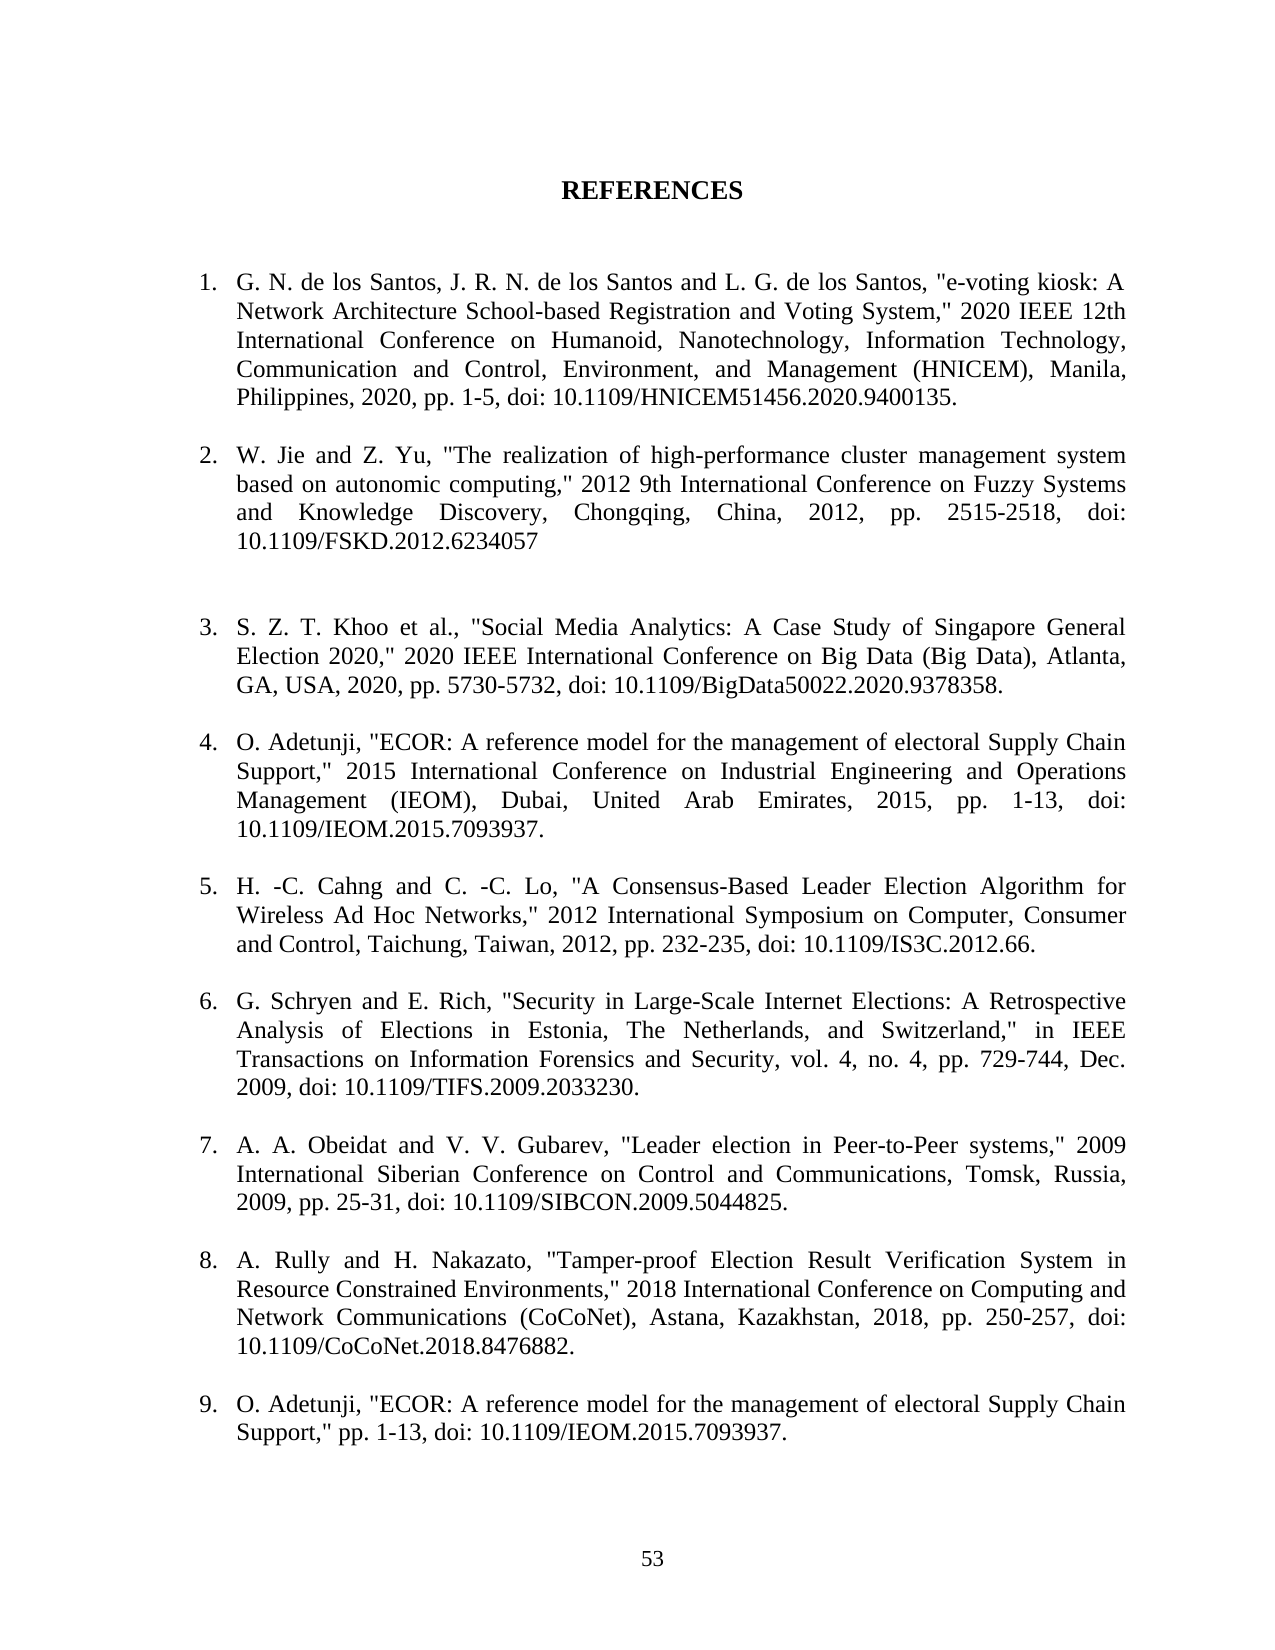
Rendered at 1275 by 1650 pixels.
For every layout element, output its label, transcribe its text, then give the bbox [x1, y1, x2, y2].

list A. Rully and H. Nakazato, "Tamper-proof Election Result Verification System in Resource Constrained Environments," 2018 International Conference on Computing and Network Communications (CoCoNet), Astana, Kazakhstan, 2018, pp. 250-257, doi: 10.1109/CoCoNet.2018.8476882. [199, 1245, 1127, 1360]
list O. Adetunji, "ECOR: A reference model for the management of electoral Supply Chain Support," pp. 1-13, doi: 10.1109/IEOM.2015.7093937. [199, 1389, 1127, 1446]
list H. -C. Cahng and C. -C. Lo, "A Consensus-Based Leader Election Algorithm for Wireless Ad Hoc Networks," 2012 International Symposium on Computer, Consumer and Control, Taichung, Taiwan, 2012, pp. 232-235, doi: 10.1109/IS3C.2012.66. [199, 871, 1127, 957]
list W. Jie and Z. Yu, "The realization of high-performance cluster management system based on autonomic computing," 2012 9th International Conference on Fuzzy Systems and Knowledge Discovery, Chongqing, China, 2012, pp. 2515-2518, doi: 10.1109/FSKD.2012.6234057 [199, 440, 1127, 555]
list O. Adetunji, "ECOR: A reference model for the management of electoral Supply Chain Support," 2015 International Conference on Industrial Engineering and Operations Management (IEOM), Dubai, United Arab Emirates, 2015, pp. 1-13, doi: 10.1109/IEOM.2015.7093937. [199, 727, 1127, 842]
list A. A. Obeidat and V. V. Gubarev, "Leader election in Peer-to-Peer systems," 2009 International Siberian Conference on Control and Communications, Tomsk, Russia, 2009, pp. 25-31, doi: 10.1109/SIBCON.2009.5044825. [199, 1130, 1127, 1216]
list G. N. de los Santos, J. R. N. de los Santos and L. G. de los Santos, "e-voting kiosk: A Network Architecture School-based Registration and Voting System," 2020 IEEE 12th International Conference on Humanoid, Nanotechnology, Information Technology, Communication and Control, Environment, and Management (HNICEM), Manila, Philippines, 2020, pp. 1-5, doi: 10.1109/HNICEM51456.2020.9400135. [199, 267, 1127, 411]
list G. Schryen and E. Rich, "Security in Large-Scale Internet Elections: A Retrospective Analysis of Elections in Estonia, The Netherlands, and Switzerland," in IEEE Transactions on Information Forensics and Security, vol. 4, no. 4, pp. 729-744, Dec. 2009, doi: 10.1109/TIFS.2009.2033230. [199, 986, 1127, 1101]
text REFERENCES [177, 174, 1127, 205]
list S. Z. T. Khoo et al., "Social Media Analytics: A Case Study of Singapore General Election 2020," 2020 IEEE International Conference on Big Data (Big Data), Atlanta, GA, USA, 2020, pp. 5730-5732, doi: 10.1109/BigData50022.2020.9378358. [199, 612, 1127, 699]
